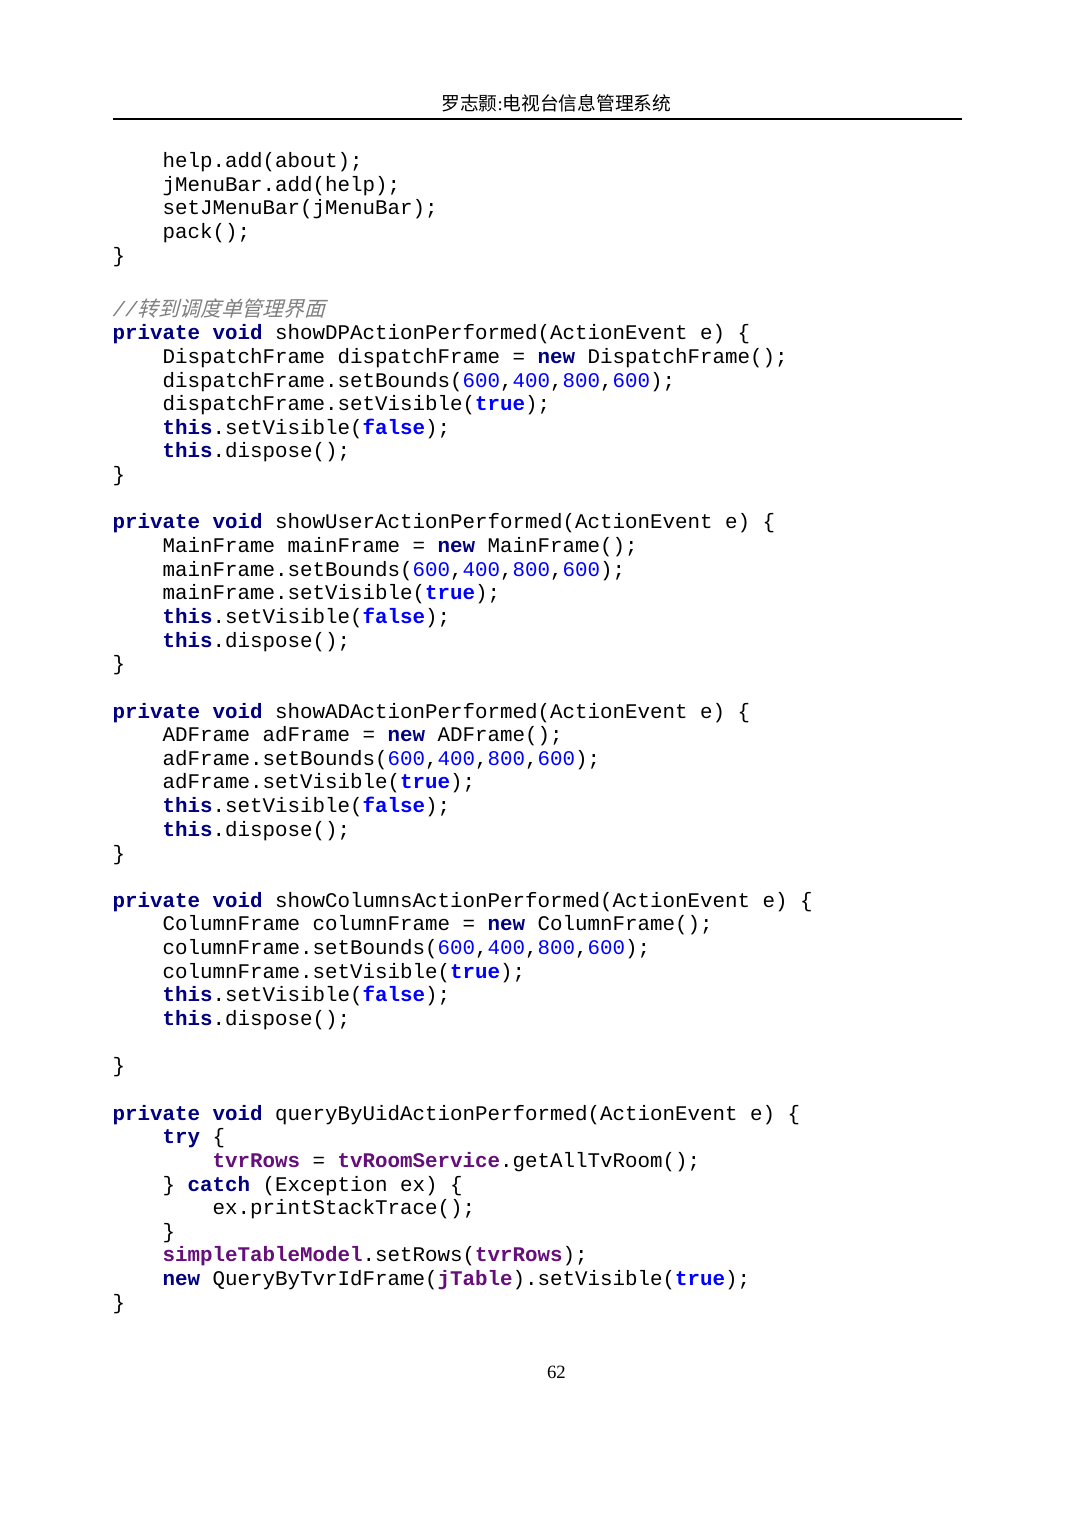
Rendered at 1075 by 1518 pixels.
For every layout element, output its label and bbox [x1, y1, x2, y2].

text [112, 150, 962, 1339]
